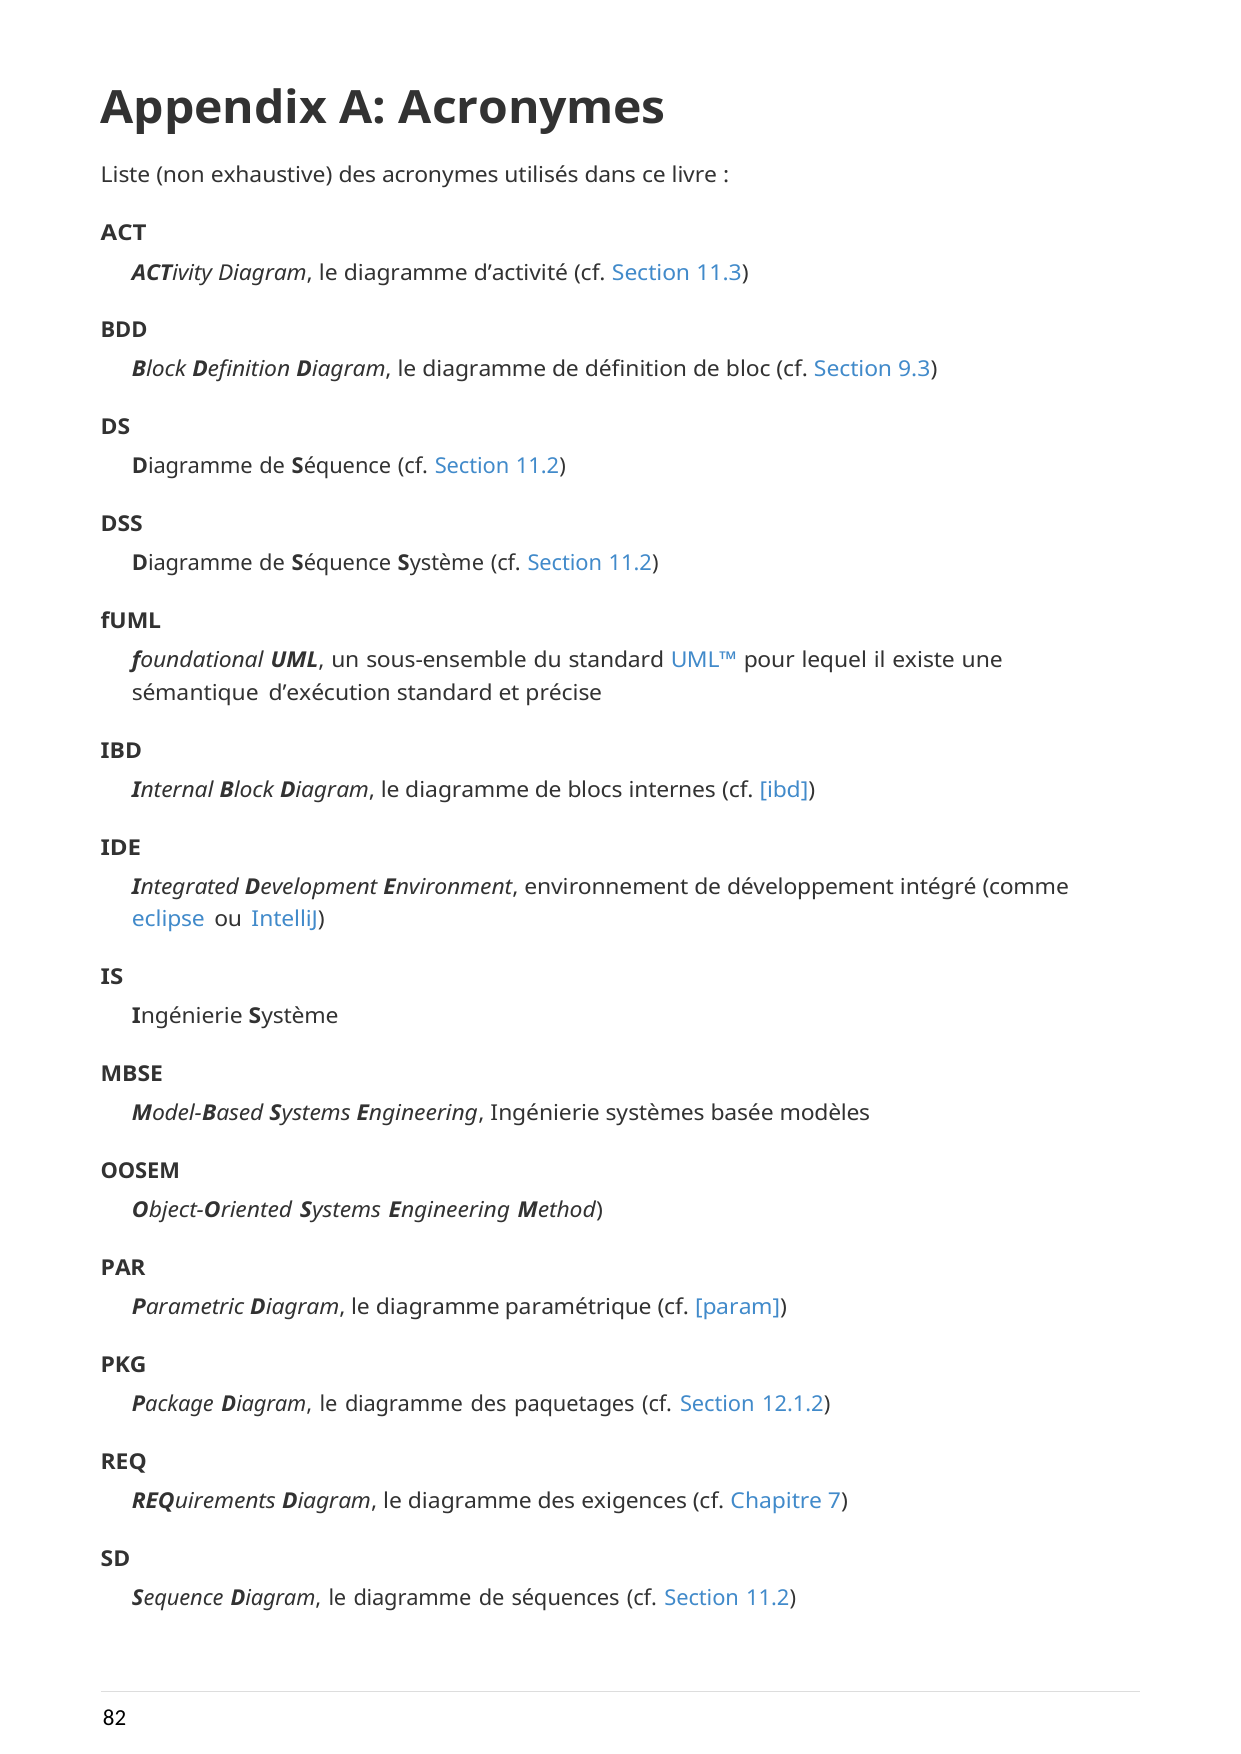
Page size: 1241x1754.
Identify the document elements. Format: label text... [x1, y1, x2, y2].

subtitle OOSEM [100, 1155, 1151, 1185]
text ACTivity Diagram, le diagramme d’activité (cf. Section 11.3) [100, 256, 1151, 286]
subtitle fUML [100, 605, 1151, 635]
subtitle ACT [100, 217, 1151, 247]
text REQuirements Diagram, le diagramme des exigences (cf. Chapitre 7) [132, 1485, 1151, 1515]
subtitle SD [100, 1543, 1151, 1572]
subtitle BDD [100, 314, 1151, 344]
text Sequence Diagram, le diagramme de séquences (cf. Section 11.2) [132, 1582, 1151, 1612]
text Model-Based Systems Engineering, Ingénierie systèmes basée modèles [100, 1097, 1151, 1127]
subtitle Appendix A: Acronymes [100, 77, 1151, 136]
text Integrated Development Environment, environnement de développement intégré (comme eclipse ou IntelliJ) [132, 871, 1135, 933]
text Package Diagram, le diagramme des paquetages (cf. Section 12.1.2) [100, 1388, 1151, 1418]
text Parametric Diagram, le diagramme paramétrique (cf. [param]) [100, 1291, 1151, 1321]
text Block Definition Diagram, le diagramme de définition de bloc (cf. Section 9.3) [132, 353, 1151, 383]
subtitle IDE [100, 832, 1151, 861]
subtitle REQ [100, 1446, 1151, 1476]
text Diagramme de Séquence Système (cf. Section 11.2) [100, 547, 1151, 577]
text foundational UML, un sous-ensemble du standard UML™ pour lequel il existe une sémantique d’exécution standard et précise [132, 644, 1135, 707]
subtitle DS [100, 411, 1151, 441]
text Diagramme de Séquence (cf. Section 11.2) [132, 450, 1151, 480]
text Liste (non exhaustive) des acronymes utilisés dans ce livre : [100, 159, 1151, 189]
subtitle PAR [100, 1252, 1151, 1282]
text Object-Oriented Systems Engineering Method) [100, 1194, 1151, 1224]
subtitle MBSE [100, 1058, 1151, 1088]
subtitle IBD [100, 734, 1151, 764]
text Internal Block Diagram, le diagramme de blocs internes (cf. [ibd]) [100, 774, 1151, 803]
text Ingénierie Système [132, 1000, 1151, 1030]
subtitle PKG [100, 1349, 1151, 1379]
subtitle DSS [100, 508, 1151, 538]
subtitle IS [100, 961, 1151, 991]
